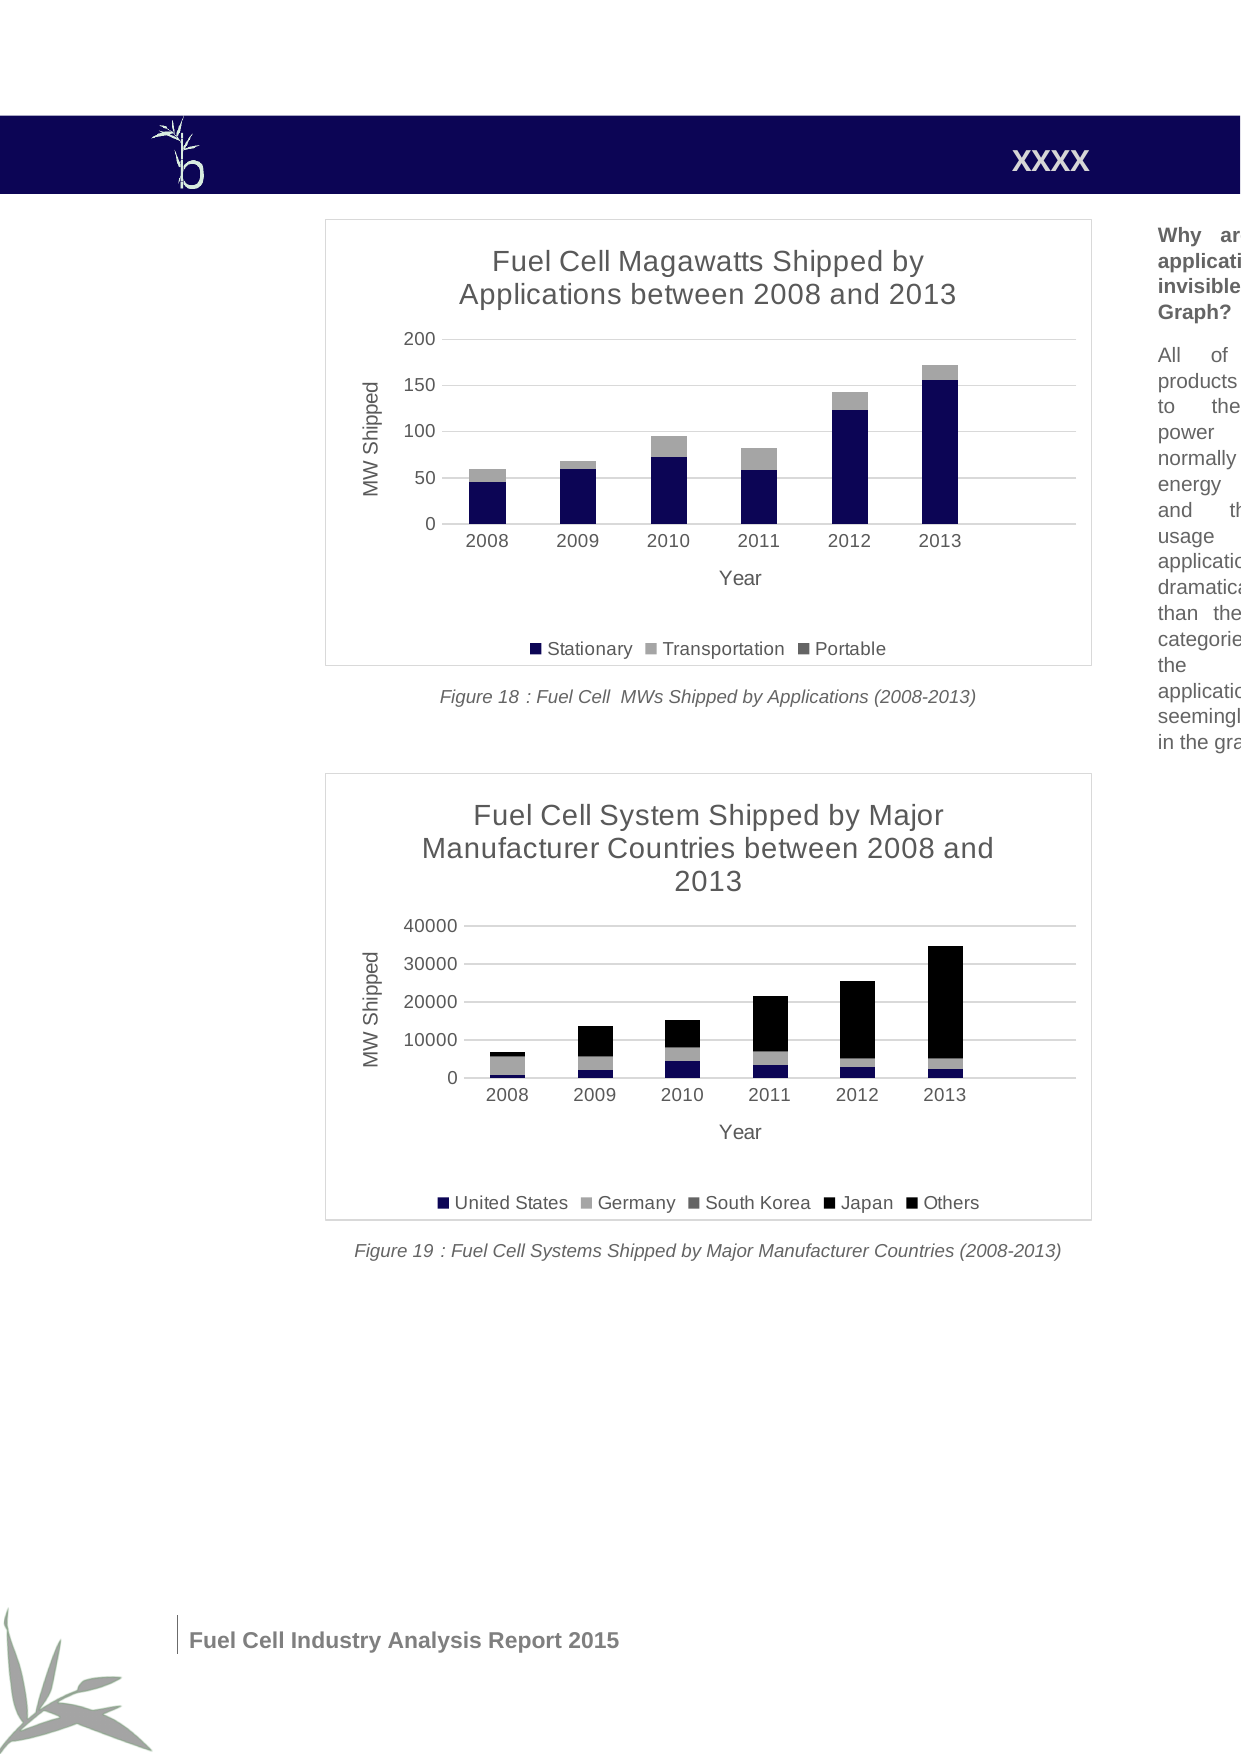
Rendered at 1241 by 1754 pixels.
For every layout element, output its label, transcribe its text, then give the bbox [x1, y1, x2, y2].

picture [0, 1607, 169, 1754]
text Figure 19 : Fuel Cell Systems Shipped by Major Manufacturer Countries (2008-2013) [325, 1239, 1092, 1261]
text Figure 18 : Fuel Cell MWs Shipped by Applications (2008-2013) [325, 685, 1092, 707]
